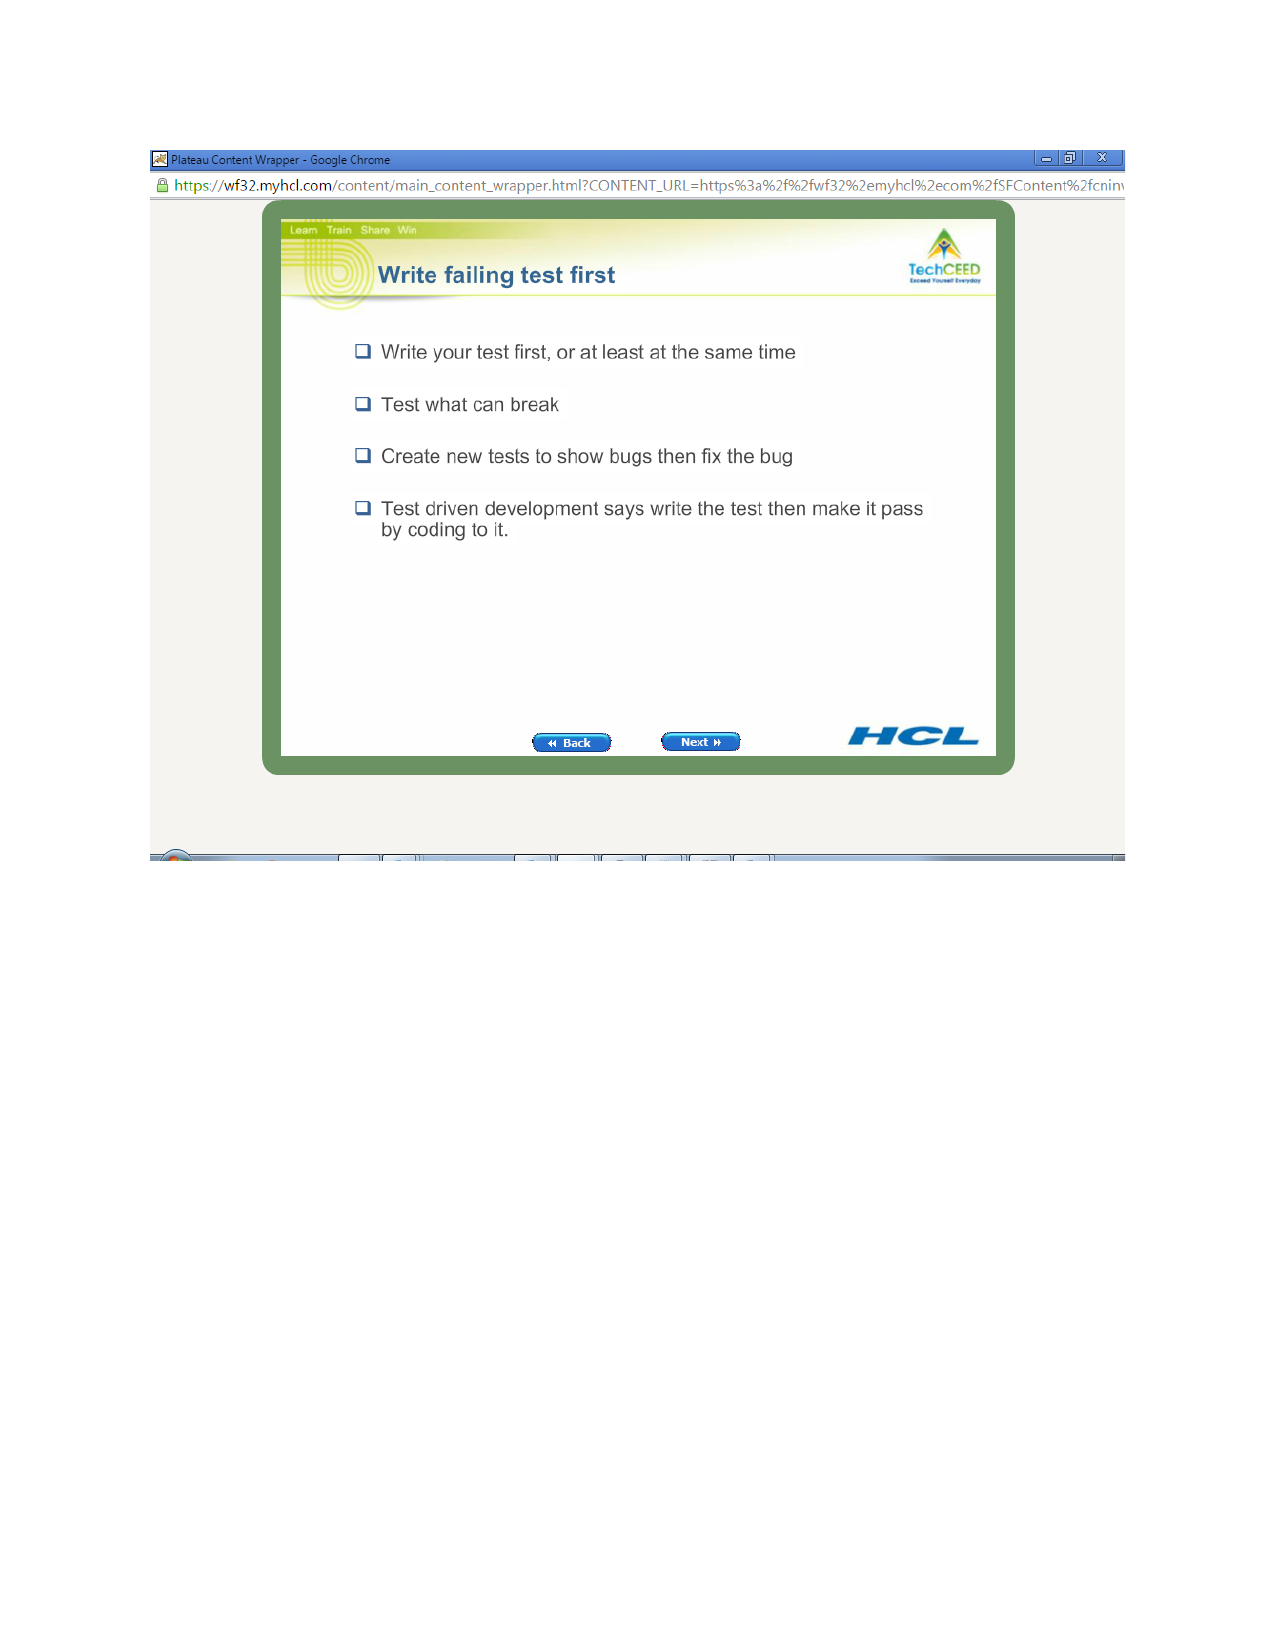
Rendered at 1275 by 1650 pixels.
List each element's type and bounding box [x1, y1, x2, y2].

picture [150, 150, 1125, 861]
